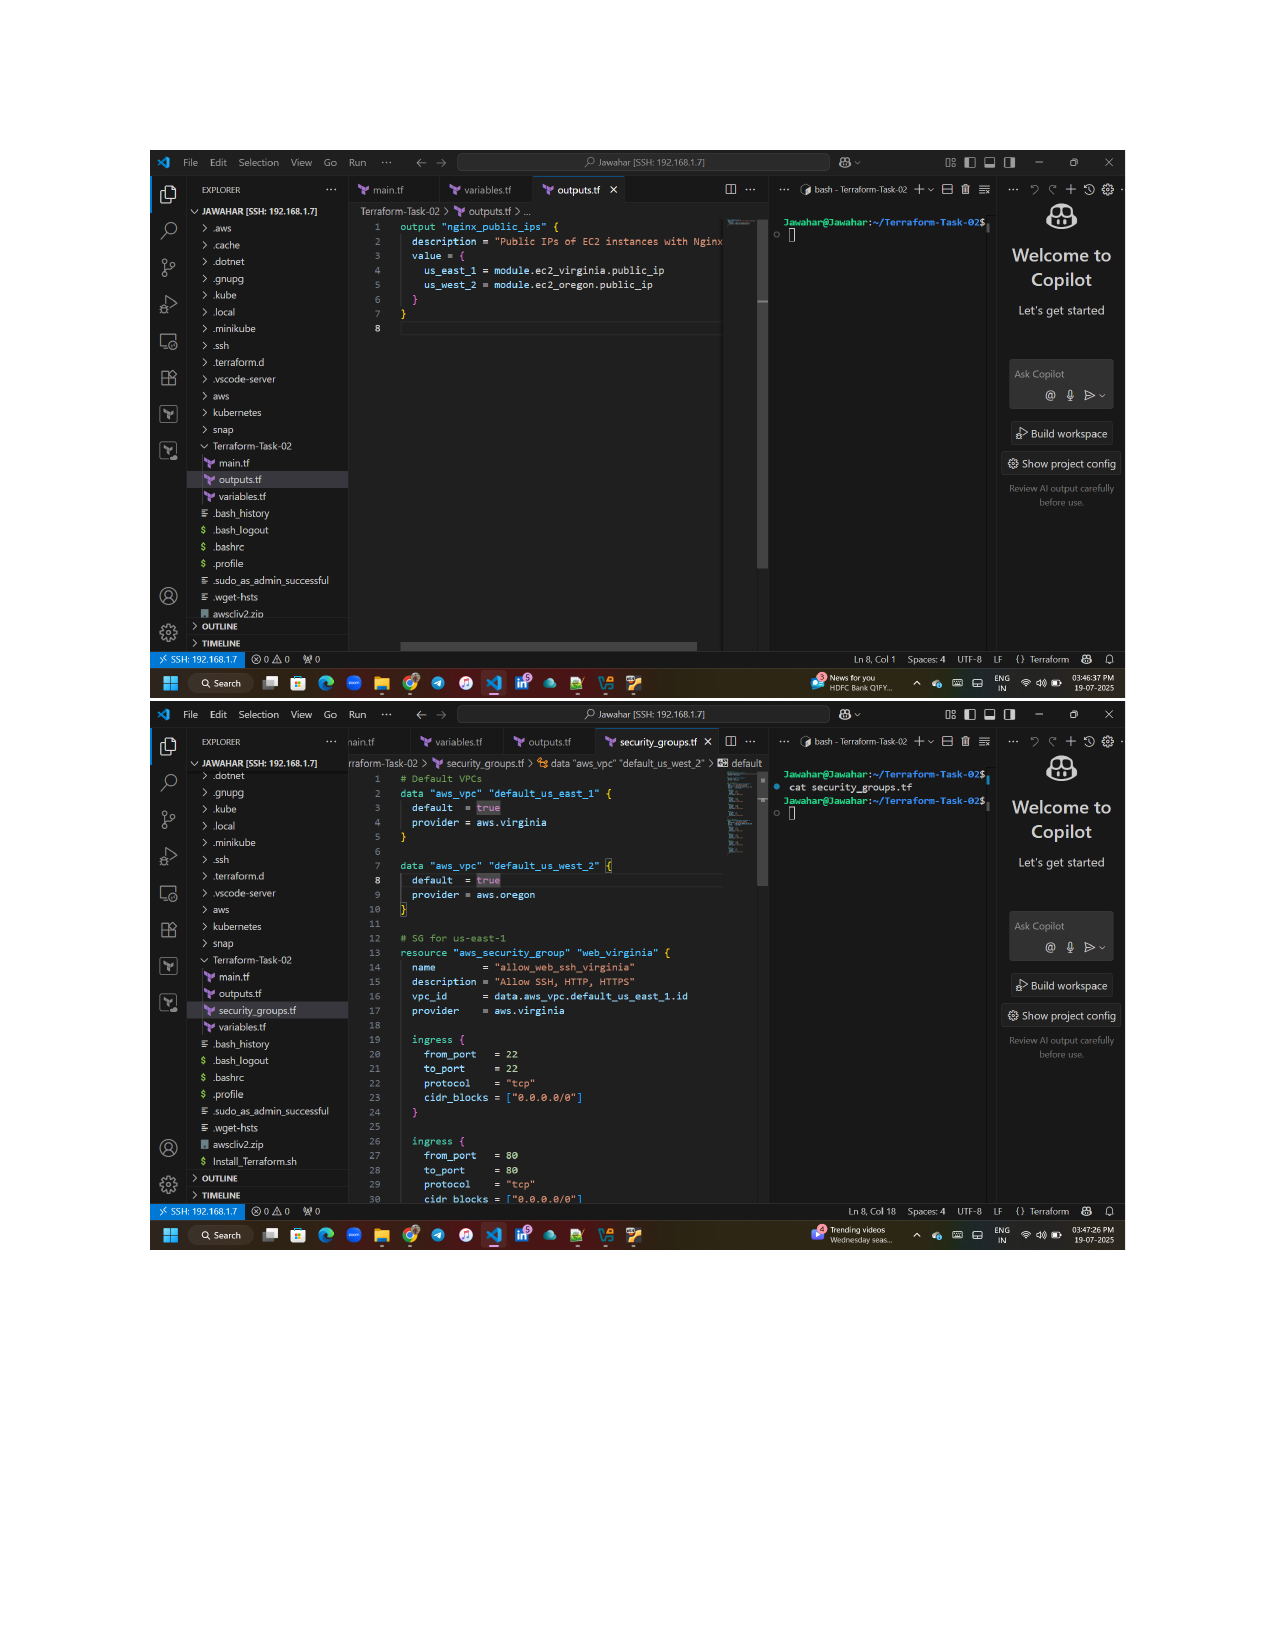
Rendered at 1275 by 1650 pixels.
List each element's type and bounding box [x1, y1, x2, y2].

picture [150, 701, 1125, 1250]
picture [150, 150, 1125, 698]
